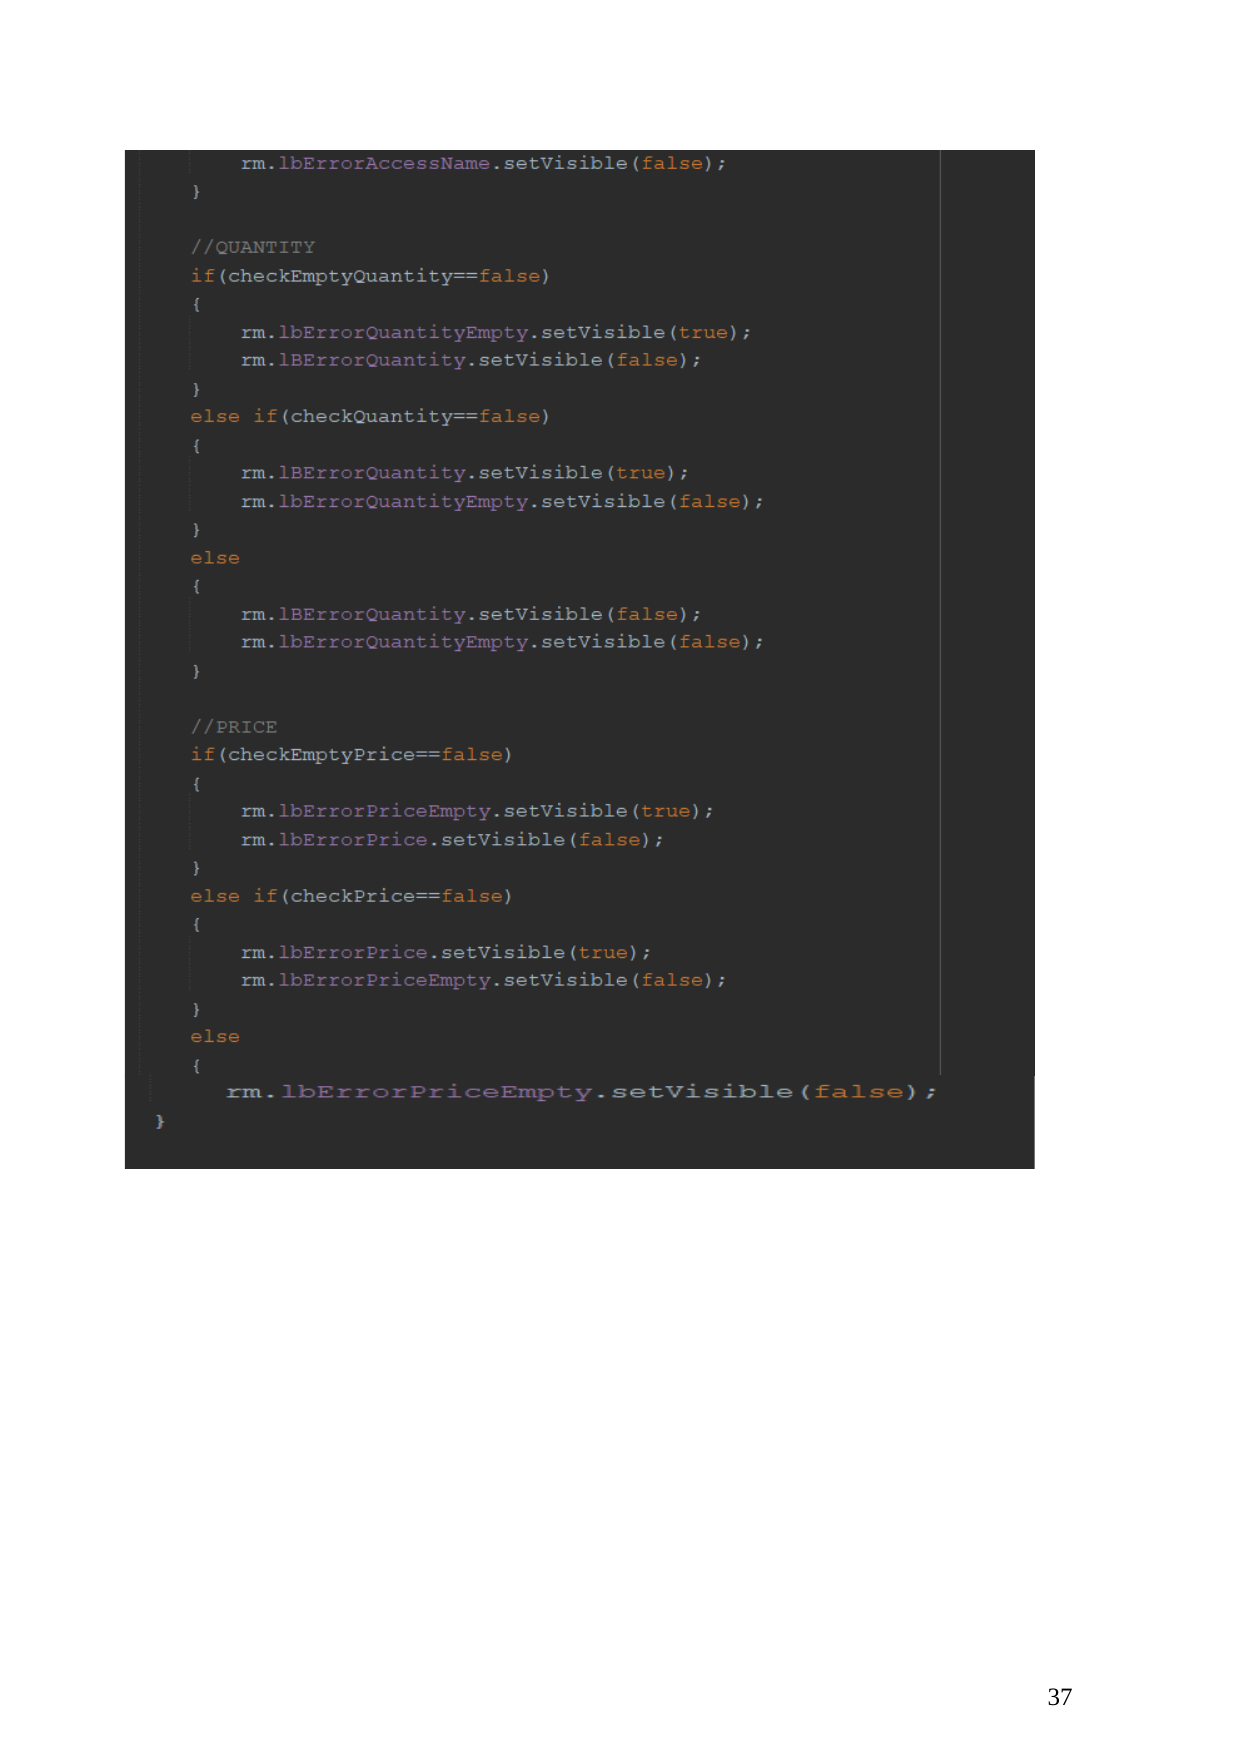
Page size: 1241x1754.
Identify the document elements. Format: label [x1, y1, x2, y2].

picture [124, 150, 1035, 1169]
